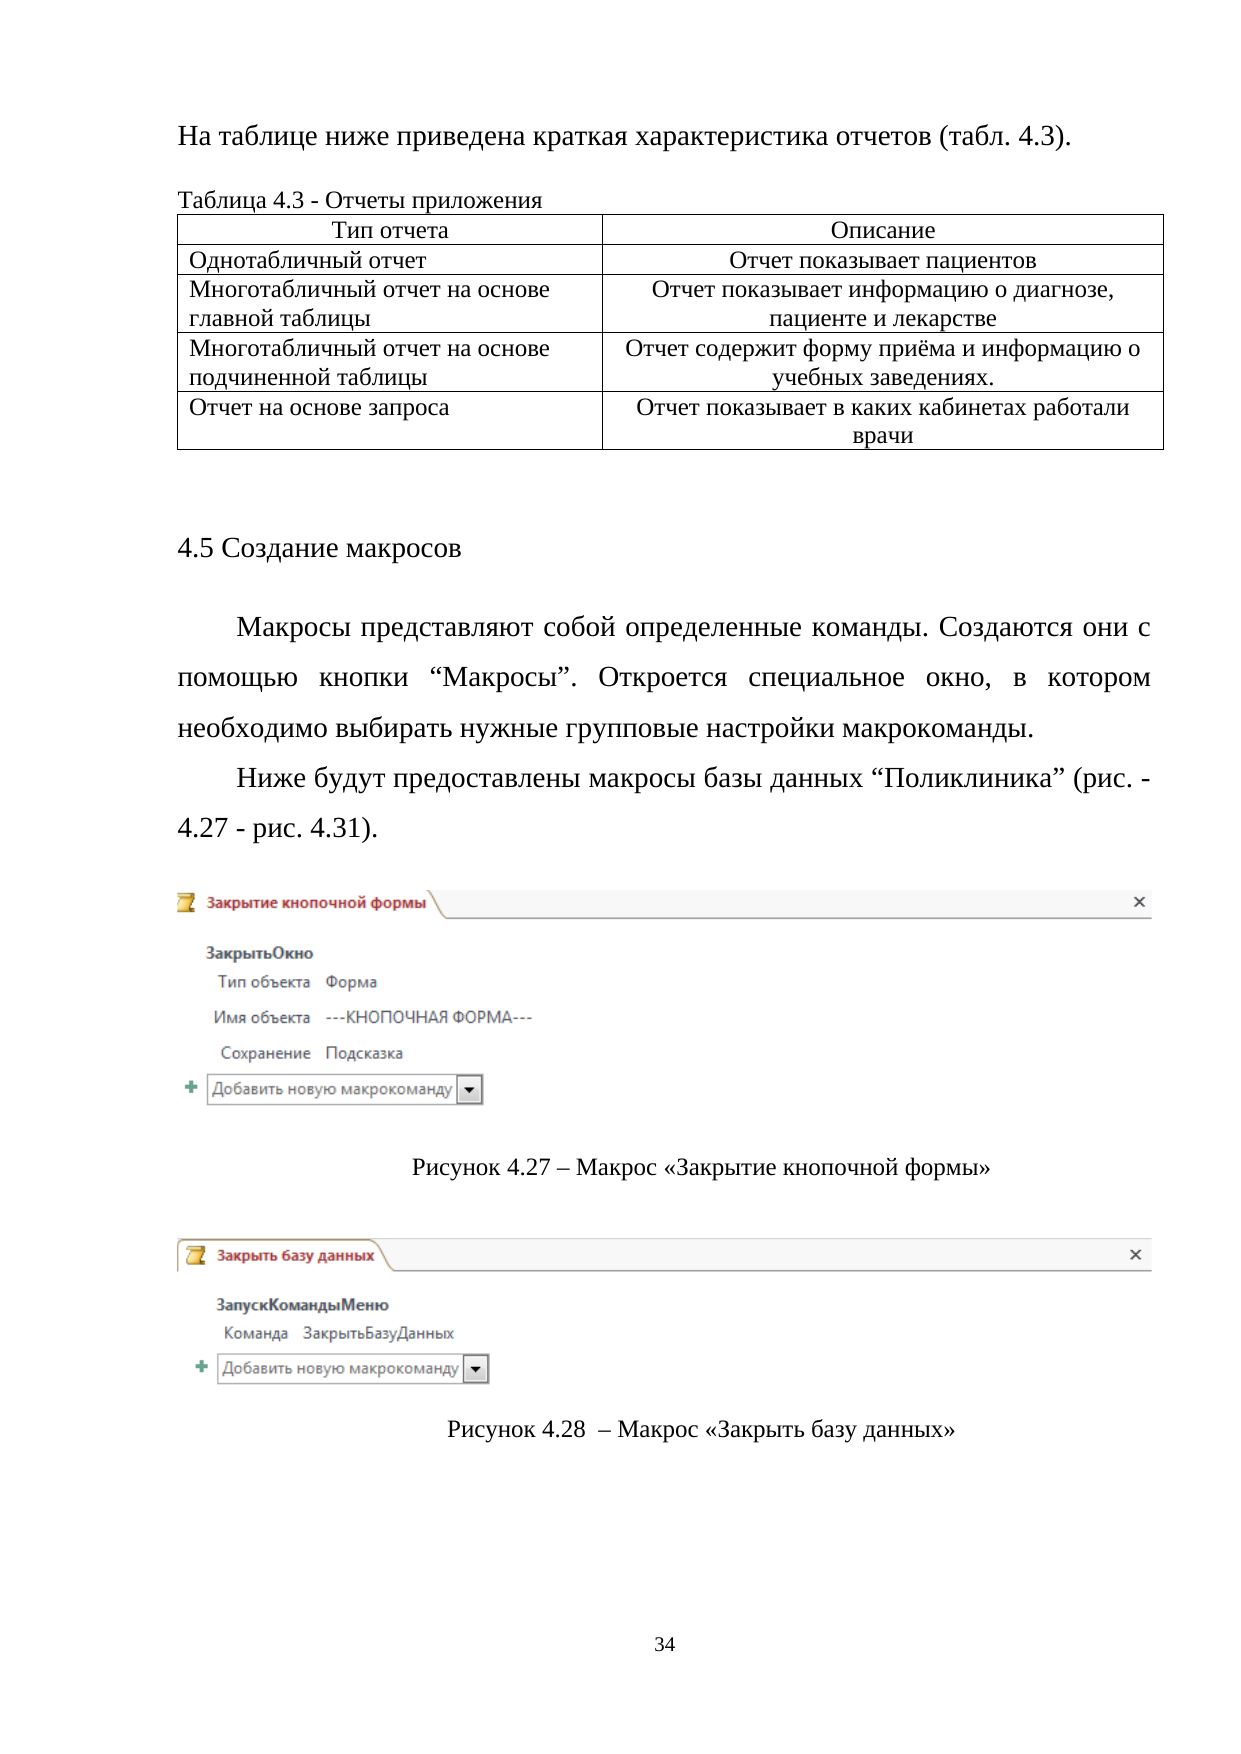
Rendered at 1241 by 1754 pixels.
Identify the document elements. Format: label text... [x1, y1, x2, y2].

table_cell Многотабличный отчет на основе подчиненной таблицы [178, 333, 602, 391]
table_cell Отчет показывает информацию о диагнозе, пациенте и лекарстве [603, 275, 1163, 332]
text Ниже будут предоставлены макросы базы данных “Поликлиника” (рис. -4.27 - рис. 4.31). [177, 760, 1152, 844]
text Рисунок 4.27 – Макрос «Закрытие кнопочной формы» [177, 1152, 1152, 1180]
table_cell Многотабличный отчет на основе главной таблицы [178, 275, 602, 332]
table_cell Отчет показывает пациентов [603, 245, 1163, 273]
table_cell Отчет содержит форму приёма и информацию о учебных заведениях. [603, 333, 1163, 391]
picture [177, 890, 1152, 1152]
text Макросы представляют собой определенные команды. Создаются они с помощью кнопки “Макросы”. Откроется специальное окно, в котором необходимо выбирать нужные групповые настройки макрокоманды. [177, 609, 1152, 743]
table_header Описание [603, 215, 1163, 244]
table_header Тип отчета [178, 215, 602, 244]
text Рисунок 4.28 – Макрос «Закрыть базу данных» [177, 1414, 1152, 1443]
text Таблица 4.3 - Отчеты приложения [177, 185, 1152, 214]
text 4.5 Создание макросов [177, 530, 1152, 563]
picture [177, 1238, 1152, 1414]
table_cell Отчет на основе запроса [178, 392, 602, 449]
text На таблице ниже приведена краткая характеристика отчетов (табл. 4.3). [177, 118, 1152, 152]
table_cell Однотабличный отчет [178, 245, 602, 273]
table_cell Отчет показывает в каких кабинетах работали врачи [603, 392, 1163, 449]
